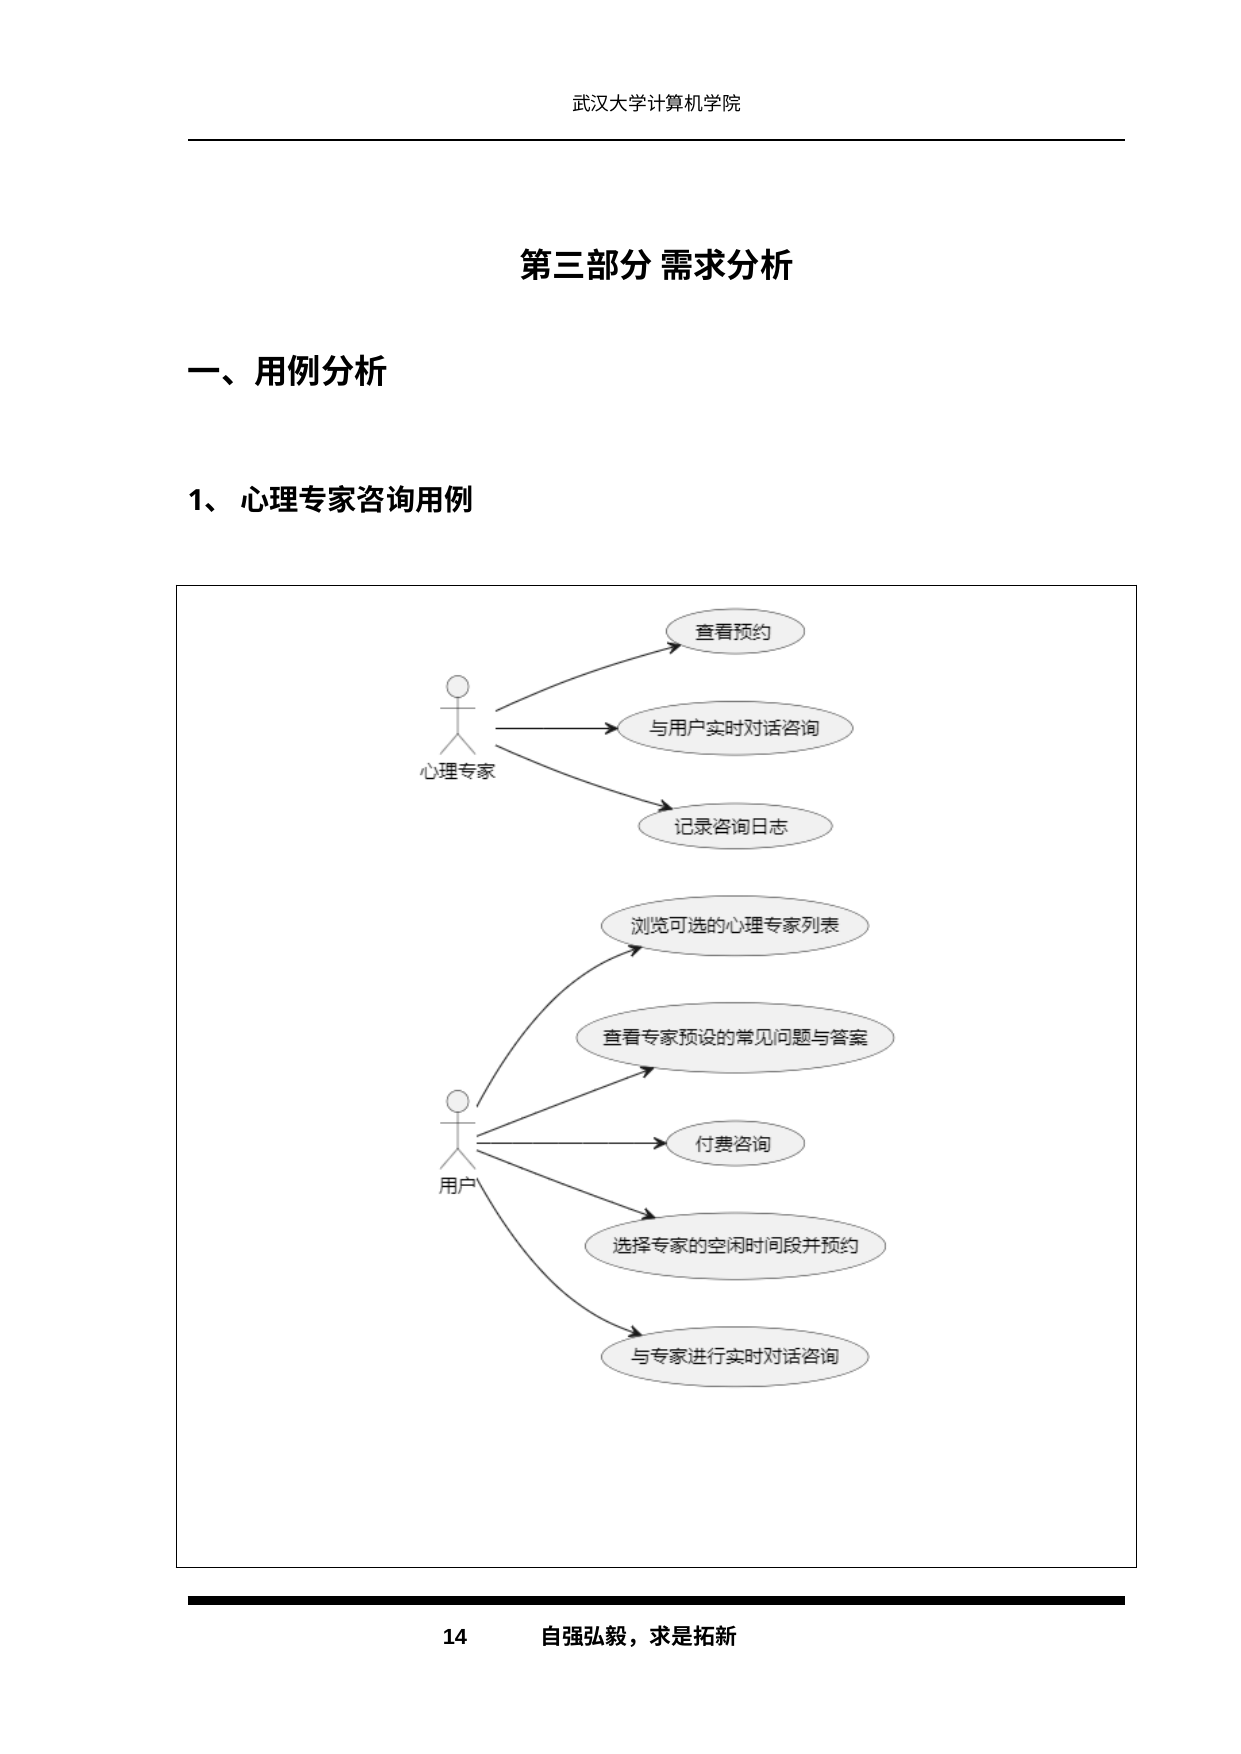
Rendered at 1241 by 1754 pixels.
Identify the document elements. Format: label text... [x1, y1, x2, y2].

subtitle 一、用例分析 [187, 337, 1125, 402]
subtitle 第三部分 需求分析 [187, 230, 1125, 295]
table_header [177, 586, 1136, 1567]
picture [412, 601, 901, 1394]
subtitle 1、 心理专家咨询用例 [187, 466, 1125, 531]
